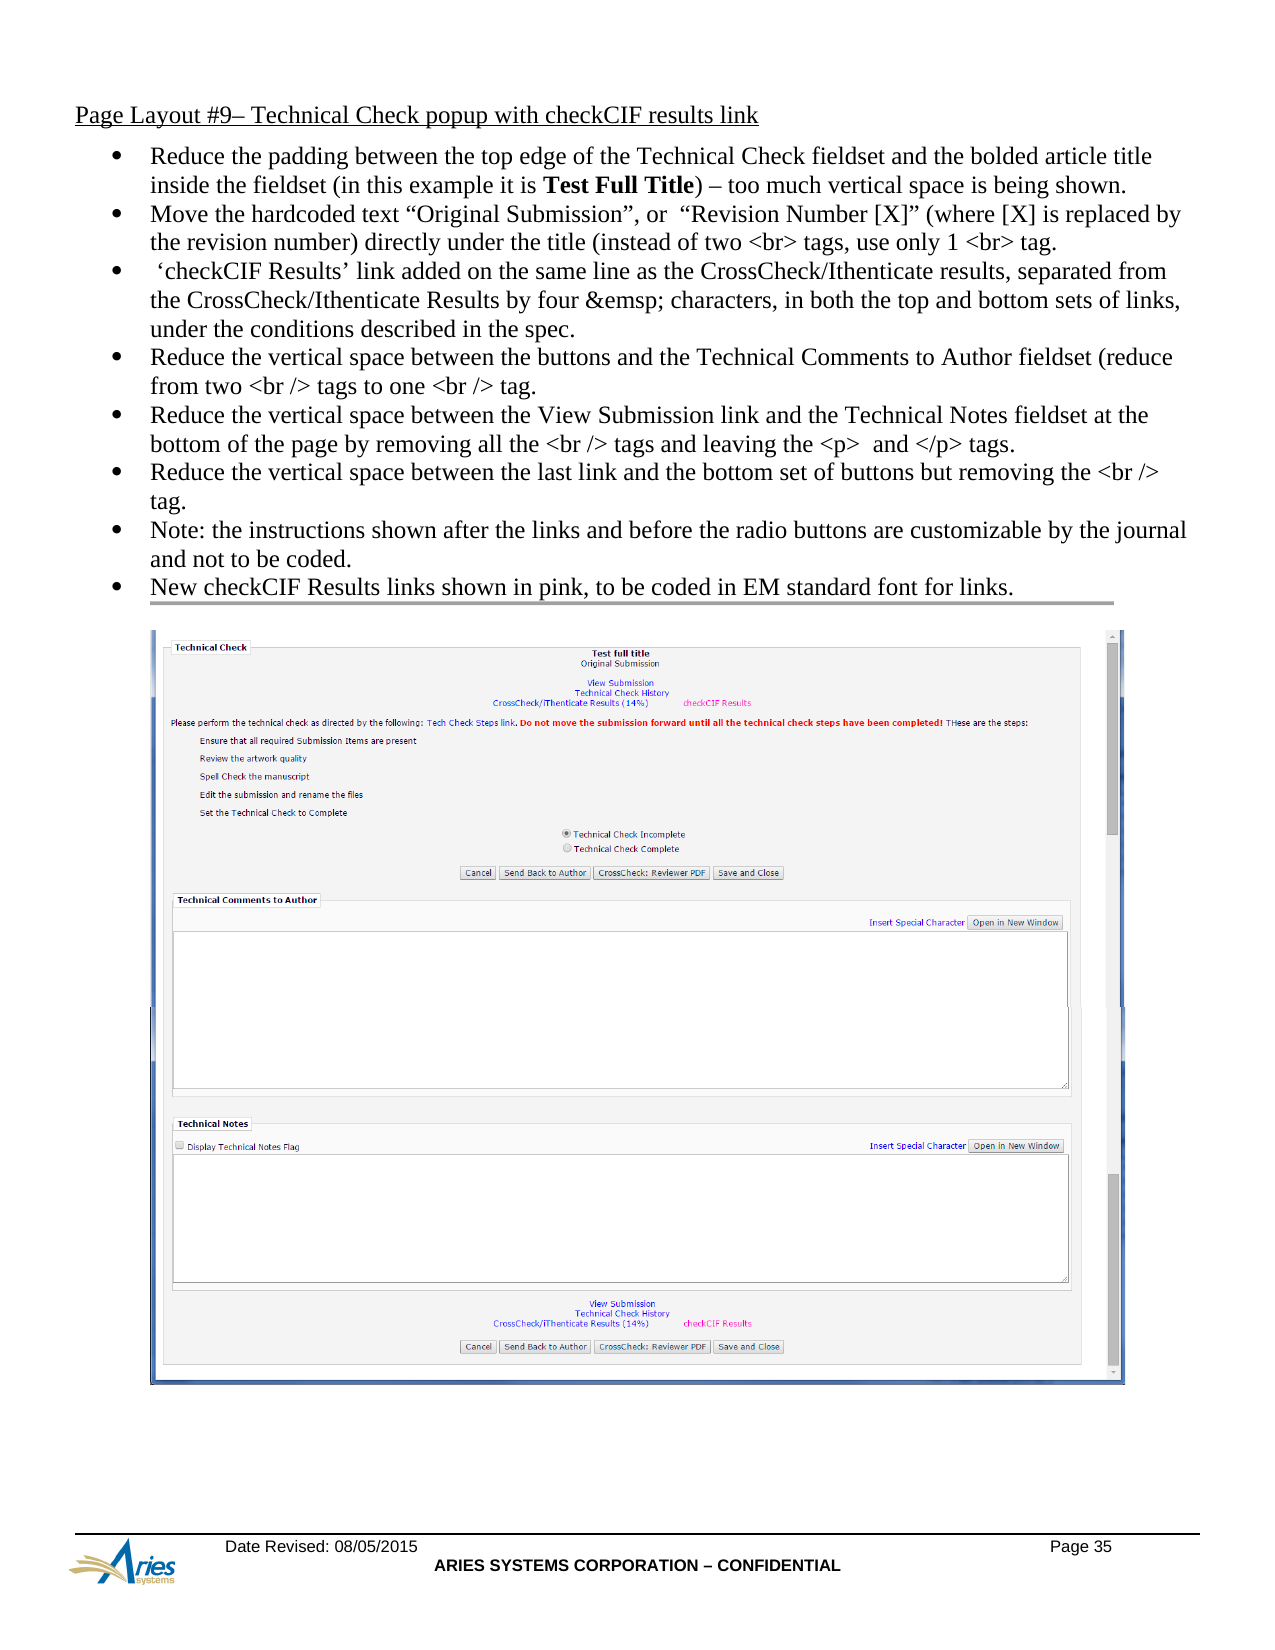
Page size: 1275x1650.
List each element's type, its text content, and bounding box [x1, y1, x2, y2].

list New checkCIF Results links shown in pink, to be coded in EM standard font for links. [112, 572, 1200, 601]
list Reduce the vertical space between the last link and the bottom set of buttons but removing the <br /> tag. [112, 457, 1200, 515]
list Move the hardcoded text “Original Submission”, or “Revision Number [X]” (where [X] is replaced by the revision number) directly under the title (instead of two <br> tags, use only 1 <br> tag. [112, 199, 1200, 256]
list Reduce the vertical space between the View Submission link and the Technical Notes fieldset at the bottom of the page by removing all the <br /> tags and leaving the <p> and </p> tags. [112, 400, 1200, 457]
list ‘checkCIF Results’ link added on the same line as the CrossCheck/Ithenticate results, separated from the CrossCheck/Ithenticate Results by four &emsp; characters, in both the top and bottom sets of links, under the conditions described in the spec. [112, 256, 1200, 342]
list Reduce the padding between the top edge of the Technical Check fieldset and the bolded article title inside the fieldset (in this example it is Test Full Title) – too much vertical space is being shown. [112, 141, 1200, 199]
list Reduce the vertical space between the buttons and the Technical Comments to Author fieldset (reduce from two <br /> tags to one <br /> tag. [112, 342, 1200, 400]
picture [68, 1538, 175, 1585]
picture [150, 630, 1125, 1385]
text Page Layout #9– Technical Check popup with checkCIF results link [75, 100, 1200, 129]
list Note: the instructions shown after the links and before the radio buttons are customizable by the journal and not to be coded. [112, 515, 1200, 572]
